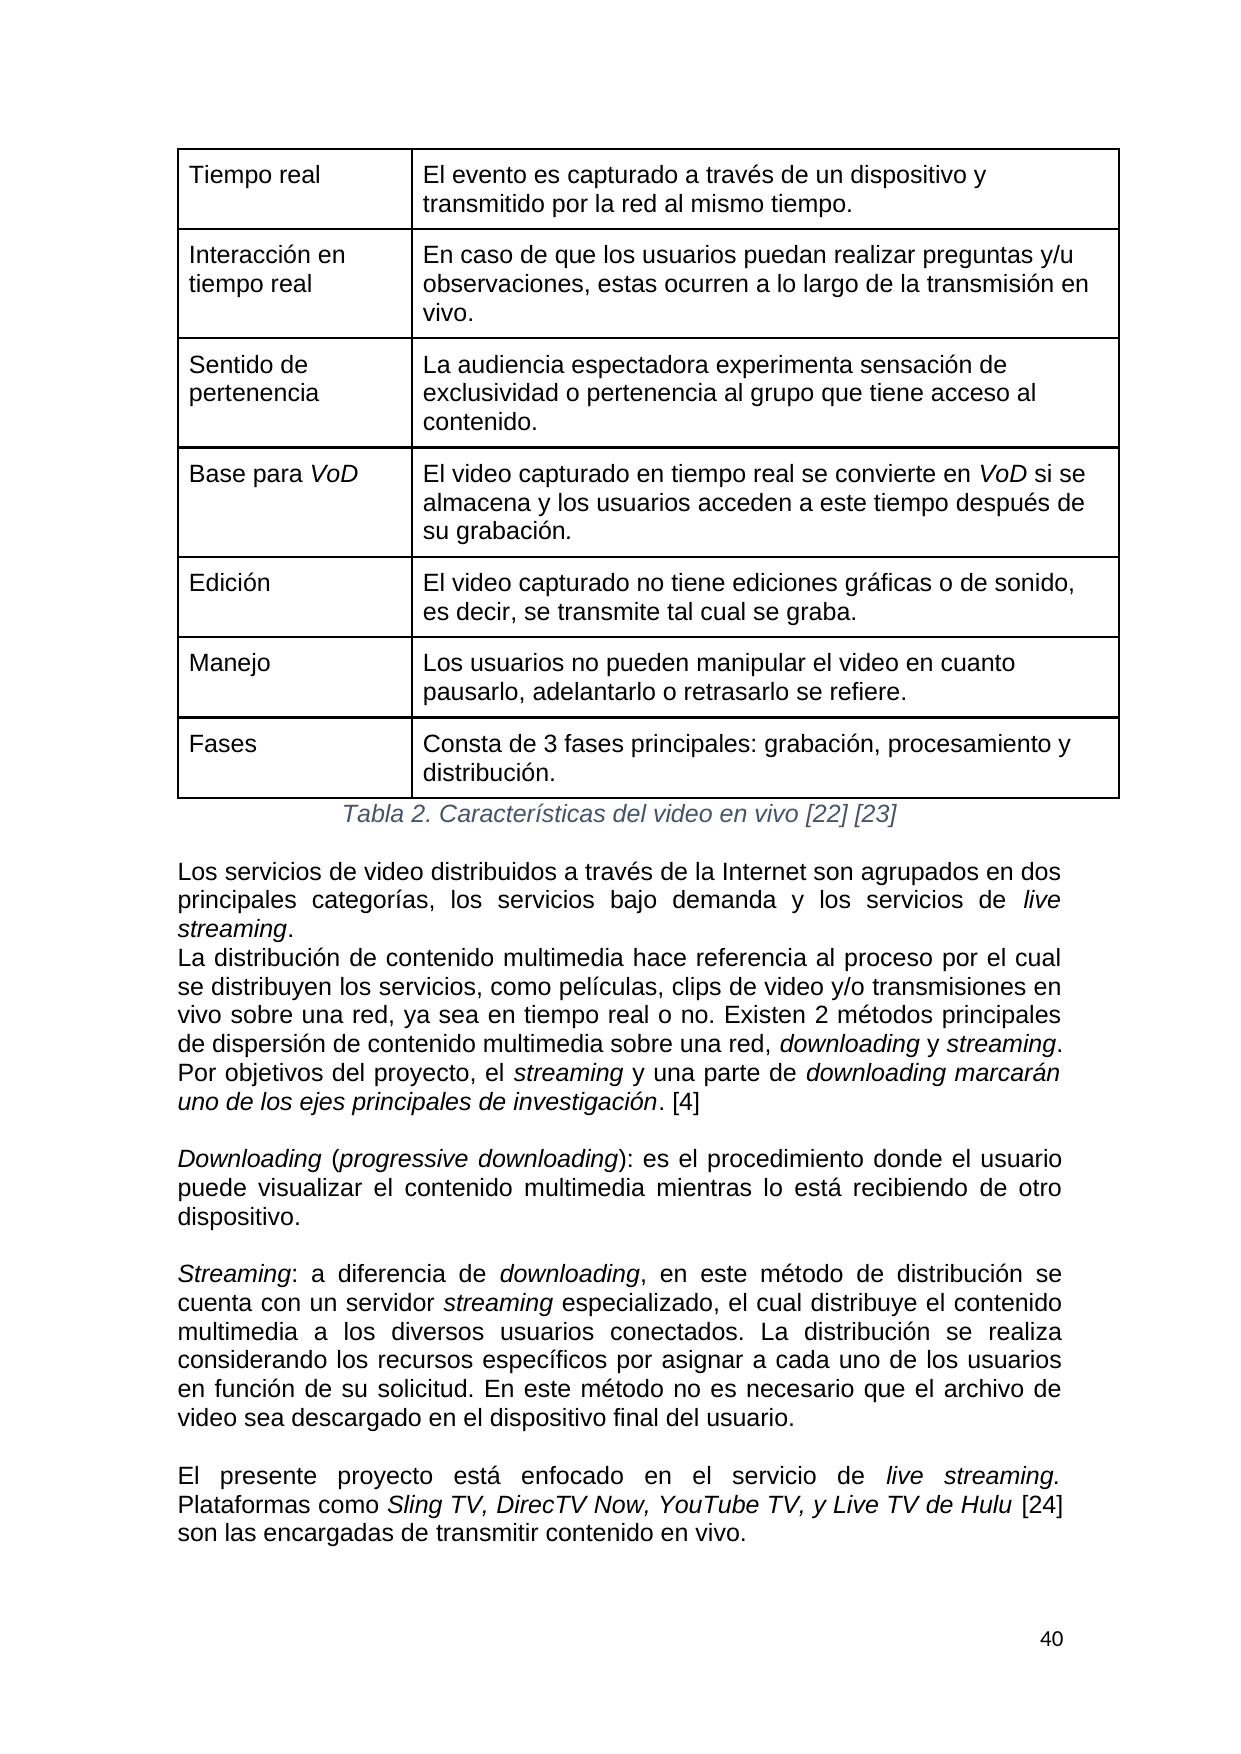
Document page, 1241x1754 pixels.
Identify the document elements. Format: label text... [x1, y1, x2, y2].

table_cell Base para VoD [179, 449, 411, 556]
text Streaming: a diferencia de downloading, en este método de distribución se cuenta con un servidor streaming especializado, el cual distribuye el contenido multimedia a los diversos usuarios conectados. La distribución se realiza considerando los recursos específicos por asignar a cada uno de los usuarios en función de su solicitud. En este método no es necesario que el archivo de video sea descargado en el dispositivo final del usuario. [177, 1259, 1063, 1432]
table_cell La audiencia espectadora experimenta sensación de exclusividad o pertenencia al grupo que tiene acceso al contenido. [413, 339, 1118, 446]
table_cell El video capturado en tiempo real se convierte en VoD si se almacena y los usuarios acceden a este tiempo después de su grabación. [413, 449, 1118, 556]
text Tabla 2. Características del video en vivo [177, 799, 1063, 828]
table_cell Tiempo real [179, 150, 411, 228]
text Downloading (progressive downloading): es el procedimiento donde el usuario puede visualizar el contenido multimedia mientras lo está recibiendo de otro dispositivo. [177, 1144, 1063, 1231]
text Los servicios de video distribuidos a través de la Internet son agrupados en dos principales categorías, los servicios bajo demanda y los servicios de live streaming. [177, 857, 1063, 943]
table_cell Interacción en tiempo real [179, 230, 411, 337]
table_cell Los usuarios no pueden manipular el video en cuanto pausarlo, adelantarlo o retrasarlo se refiere. [413, 638, 1118, 716]
table_cell El video capturado no tiene ediciones gráficas o de sonido, es decir, se transmite tal cual se graba. [413, 558, 1118, 636]
text La distribución de contenido multimedia hace referencia al proceso por el cual se distribuyen los servicios, como películas, clips de video y/o transmisiones en vivo sobre una red, ya sea en tiempo real o no. Existen 2 métodos principales de dispersión de contenido multimedia sobre una red, downloading y streaming. Por objetivos del proyecto, el streaming y una parte de downloading marcarán uno de los ejes principales de investigación. [177, 943, 1063, 1116]
table_cell Fases [179, 719, 411, 797]
table_cell El evento es capturado a través de un dispositivo y transmitido por la red al mismo tiempo. [413, 150, 1118, 228]
table_cell En caso de que los usuarios puedan realizar preguntas y/u observaciones, estas ocurren a lo largo de la transmisión en vivo. [413, 230, 1118, 337]
table_cell Manejo [179, 638, 411, 716]
table_cell Consta de 3 fases principales: grabación, procesamiento y distribución. [413, 719, 1118, 797]
table_cell Edición [179, 558, 411, 636]
text El presente proyecto está enfocado en el servicio de live streaming. Plataformas como Sling TV, DirecTV Now, YouTube TV, y Live TV de Hulu son las encargadas de transmitir contenido en vivo. [177, 1461, 1063, 1547]
table_cell Sentido de pertenencia [179, 339, 411, 446]
